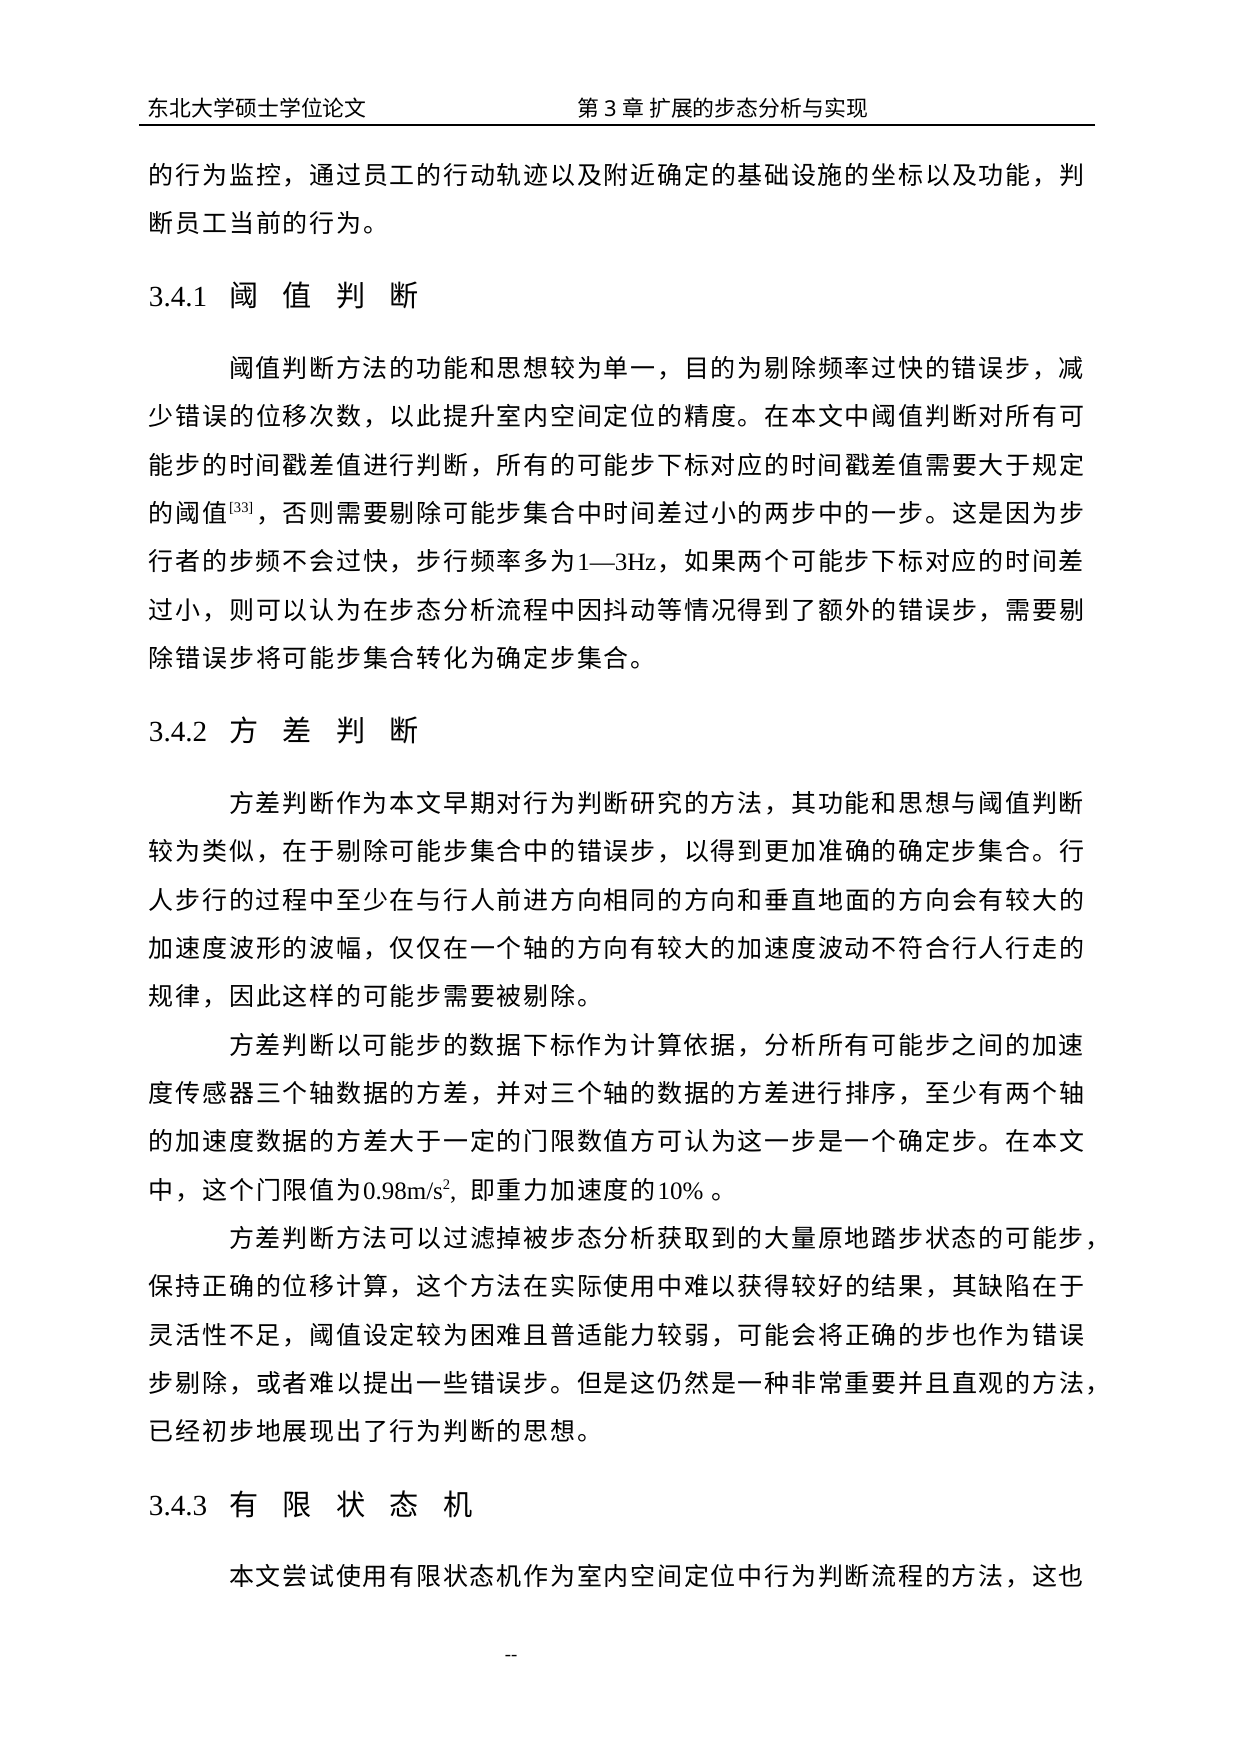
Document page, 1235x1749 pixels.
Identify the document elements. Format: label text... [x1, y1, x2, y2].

text 阈值判断方法的功能和思想较为单一，目的为剔除频率过快的错误步，减少错误的位移次数，以此提升室内空间定位的精度。在本文中阈值判断对所有可能步的时间戳差值进行判断，所有的可能步下标对应的时间戳差值需要大于规定的阈值[33]，否则需要剔除可能步集合中时间差过小的两步中的一步。这是因为步行者的步频不会过快，步行频率多为1—3Hz，如果两个可能步下标对应的时间差过小，则可以认为在步态分析流程中因抖动等情况得到了额外的错误步，需要剔除错误步将可能步集合转化为确定步集合。 [149, 342, 1086, 681]
text 方差判断方法可以过滤掉被步态分析获取到的大量原地踏步状态的可能步，保持正确的位移计算，这个方法在实际使用中难以获得较好的结果，其缺陷在于灵活性不足，阈值设定较为困难且普适能力较弱，可能会将正确的步也作为错误步剔除，或者难以提出一些错误步。但是这仍然是一种非常重要并且直观的方法，已经初步地展现出了行为判断的思想。 [149, 1212, 1086, 1454]
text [149, 149, 1086, 246]
text 方差判断作为本文早期对行为判断研究的方法，其功能和思想与阈值判断较为类似，在于剔除可能步集合中的错误步，以得到更加准确的确定步集合。行人步行的过程中至少在与行人前进方向相同的方向和垂直地面的方向会有较大的加速度波形的波幅，仅仅在一个轴的方向有较大的加速度波动不符合行人行走的规律，因此这样的可能步需要被剔除。 [149, 777, 1086, 1019]
subtitle 方差判断 [149, 705, 1086, 753]
subtitle 阈值判断 [149, 270, 1086, 318]
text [149, 1551, 1086, 1599]
subtitle 有限状态机 [149, 1478, 1086, 1527]
text 方差判断以可能步的数据下标作为计算依据，分析所有可能步之间的加速度传感器三个轴数据的方差，并对三个轴的数据的方差进行排序，至少有两个轴的加速度数据的方差大于一定的门限数值方可认为这一步是一个确定步。在本文中，这个门限值为0.98m/s2,即重力加速度的10%。 [149, 1019, 1086, 1212]
